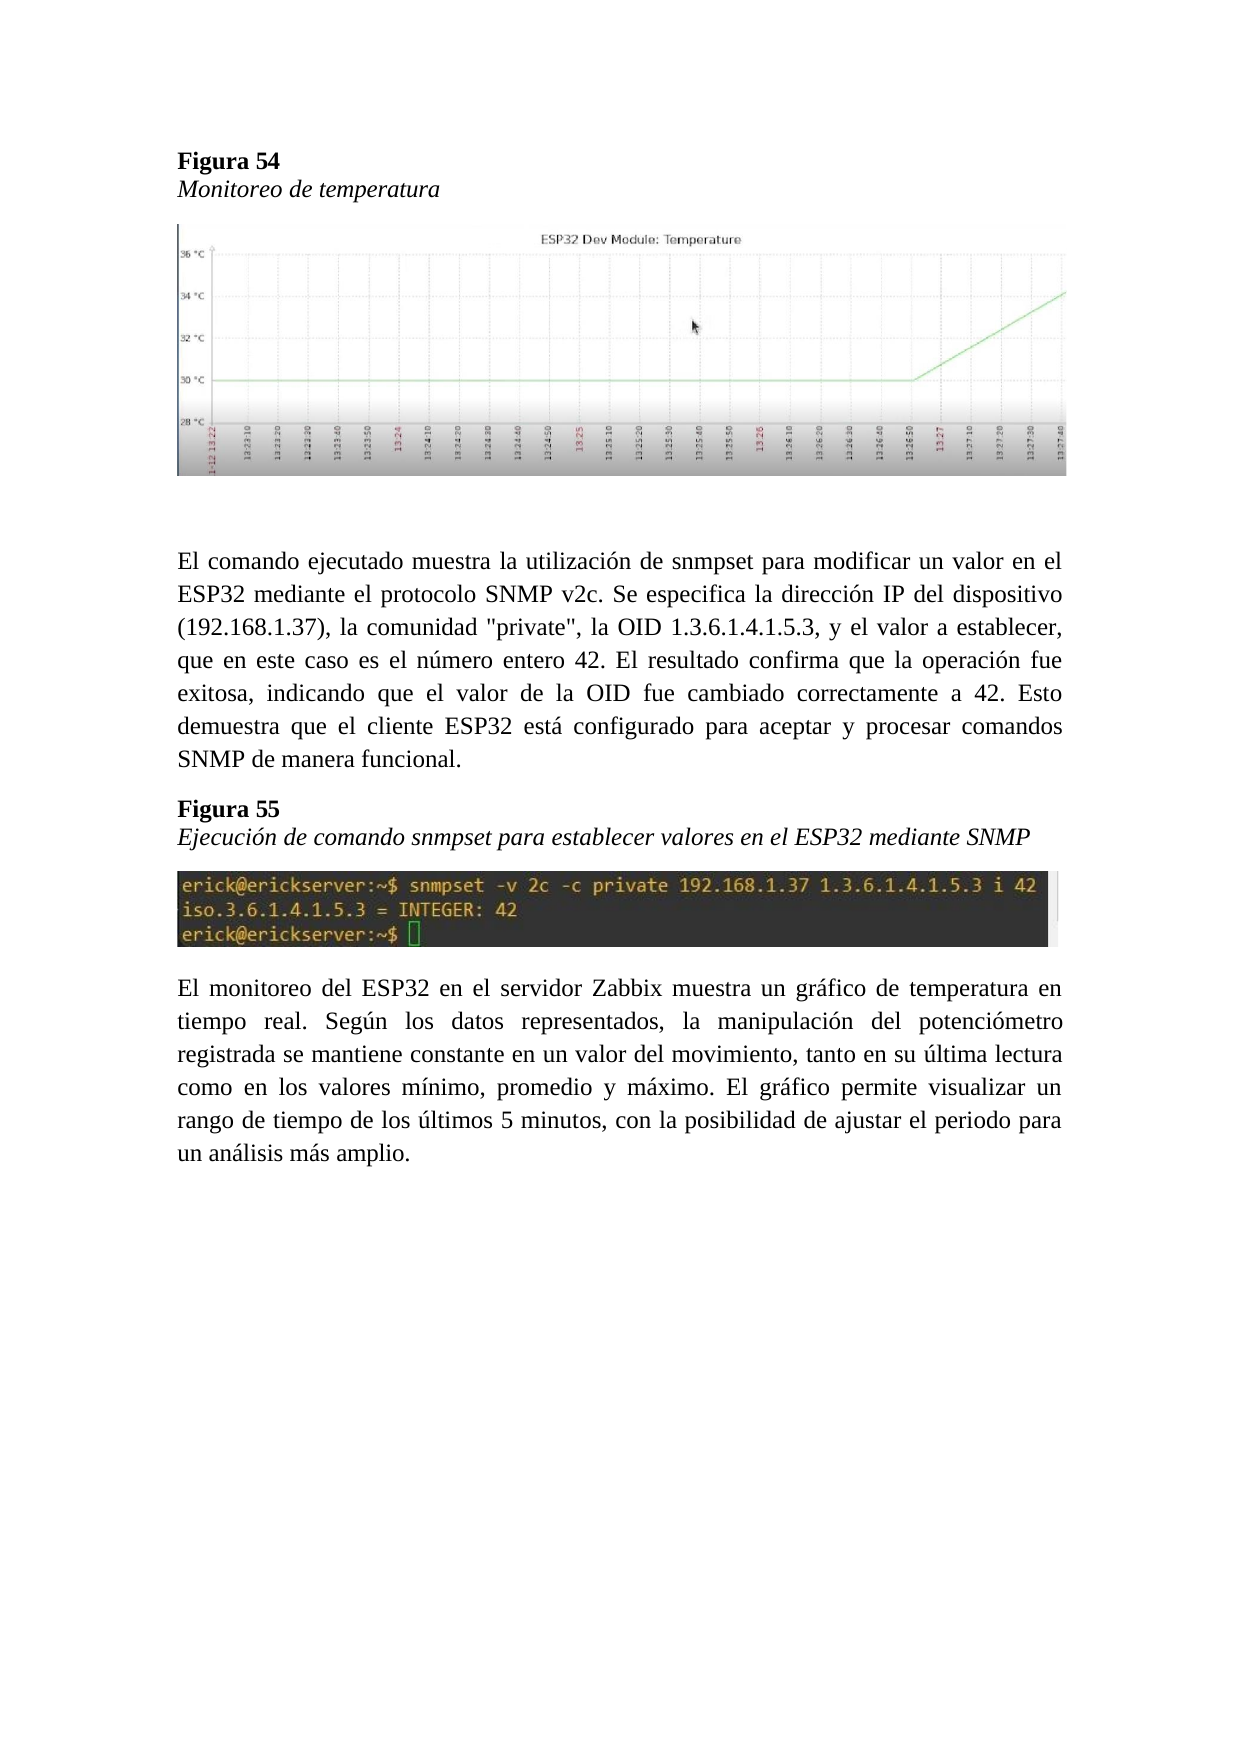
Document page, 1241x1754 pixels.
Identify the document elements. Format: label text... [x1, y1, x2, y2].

text Ejecución de comando snmpset para establecer valores en el ESP32 mediante SNMP [177, 822, 1078, 851]
subtitle Figura 55 [177, 794, 1078, 822]
picture [177, 871, 1059, 892]
subtitle Figura 54 [177, 146, 1078, 174]
text El comando ejecutado muestra la utilización de snmpset para modificar un valor en el ESP32 mediante el protocolo SNMP v2c. Se especifica la dirección IP del dispositivo (192.168.1.37), la comunidad "private", la OID 1.3.6.1.4.1.5.3, y el valor a establecer, que en este caso es el número entero 42. El resultado confirma que la operación fue exitosa, indicando que el valor de la OID fue cambiado correctamente a 42. Esto demuestra que el cliente ESP32 está configurado para aceptar y procesar comandos SNMP de manera funcional. [177, 546, 1064, 773]
text Monitoreo de temperatura [177, 174, 1078, 203]
text El monitoreo del ESP32 en el servidor Zabbix muestra un gráfico de temperatura en tiempo real. Según los datos representados, la manipulación del potenciómetro registrada se mantiene constante en un valor del movimiento, tanto en su última lectura como en los valores mínimo, promedio y máximo. El gráfico permite visualizar un rango de tiempo de los últimos 5 minutos, con la posibilidad de ajustar el periodo para un análisis más amplio. [177, 892, 1063, 1167]
picture [177, 224, 1067, 476]
